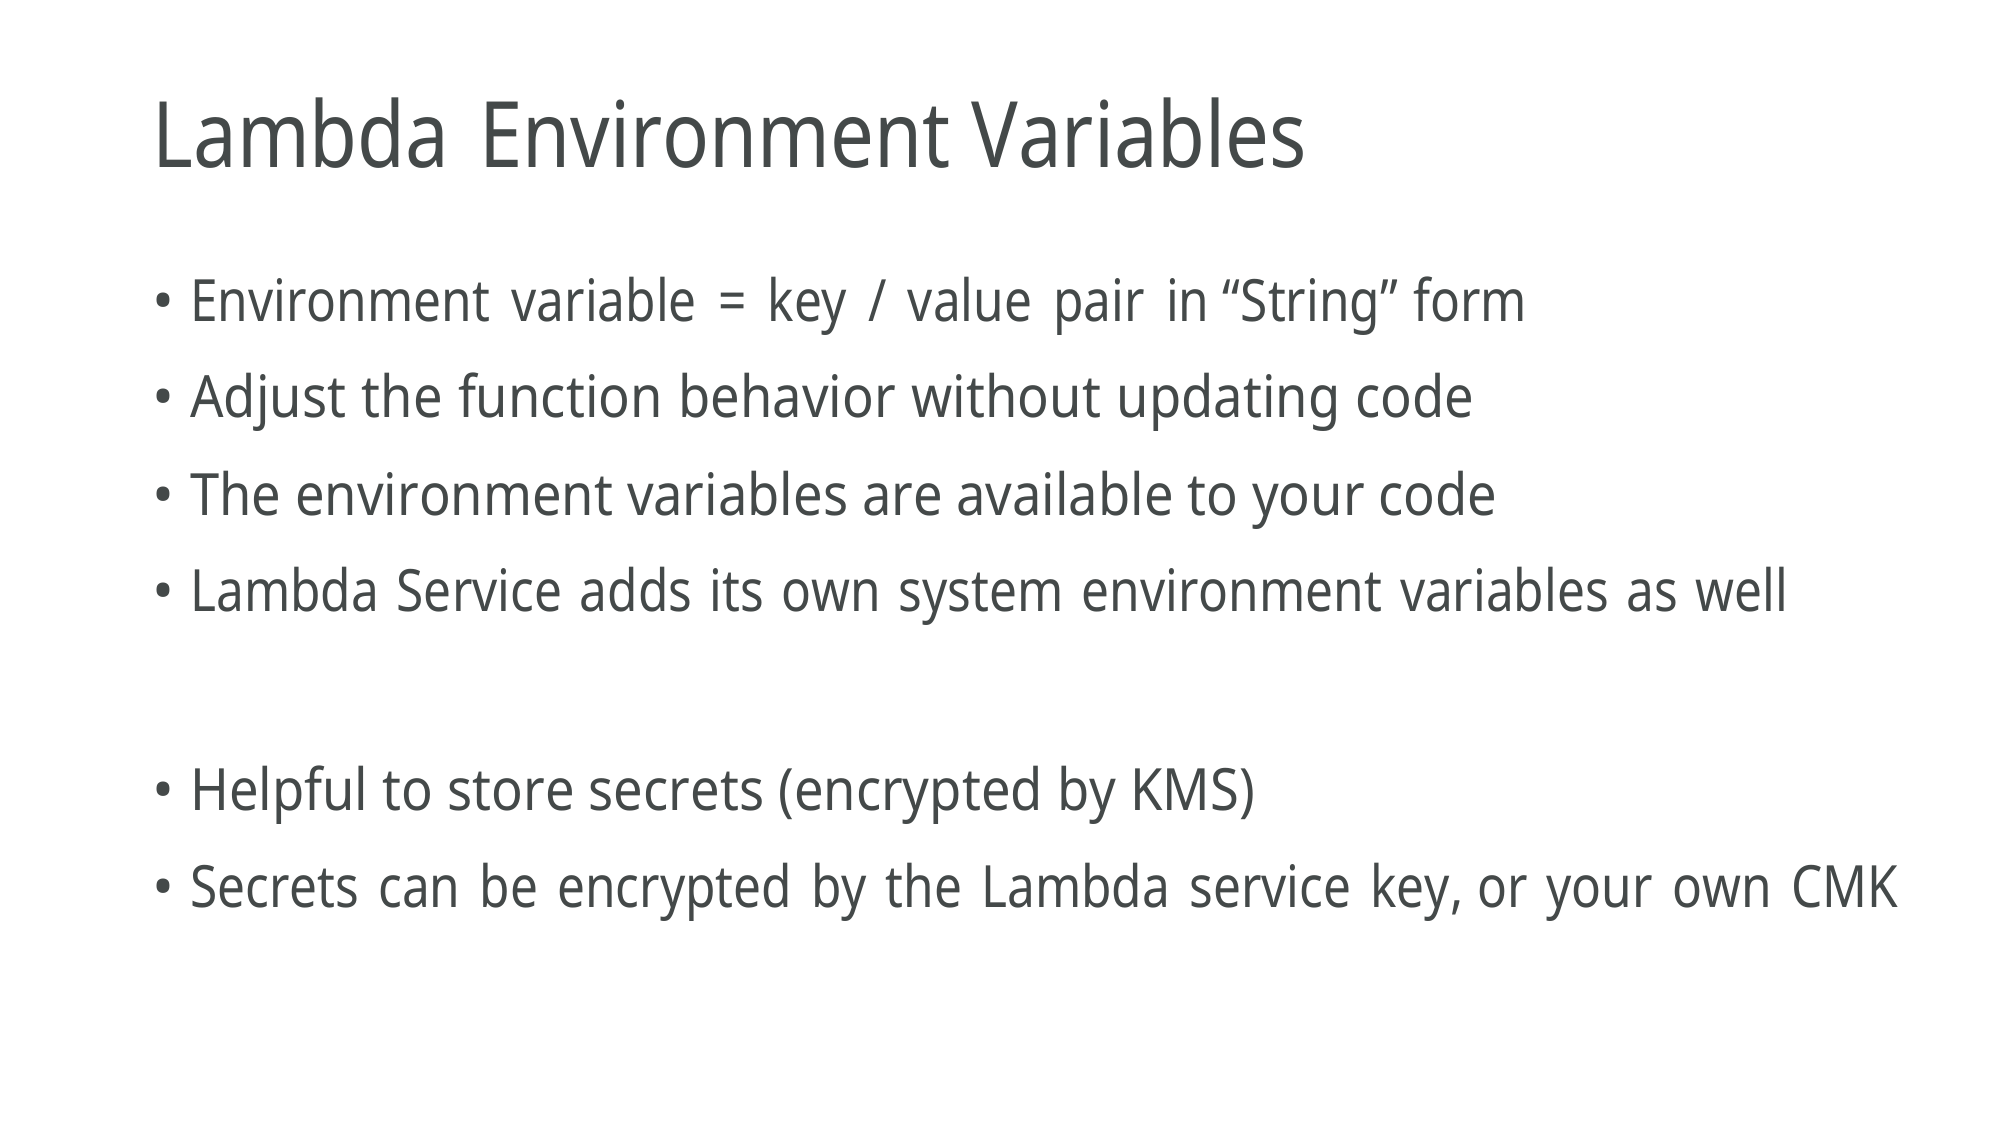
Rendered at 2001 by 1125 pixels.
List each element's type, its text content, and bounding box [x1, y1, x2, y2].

list The environment variables are available to your code [152, 453, 1942, 532]
list Helpful to store secrets (encrypted by KMS) [152, 748, 1942, 827]
list Secrets can be encrypted by the Lambda service key, or your own CMK [152, 846, 1942, 925]
subtitle Lambda Environment Variables [152, 69, 1942, 194]
list Adjust the function behavior without updating code [152, 355, 1942, 434]
list Environment variable = key / value pair in “String” form [152, 259, 1942, 338]
list Lambda Service adds its own system environment variables as well [152, 549, 1942, 628]
